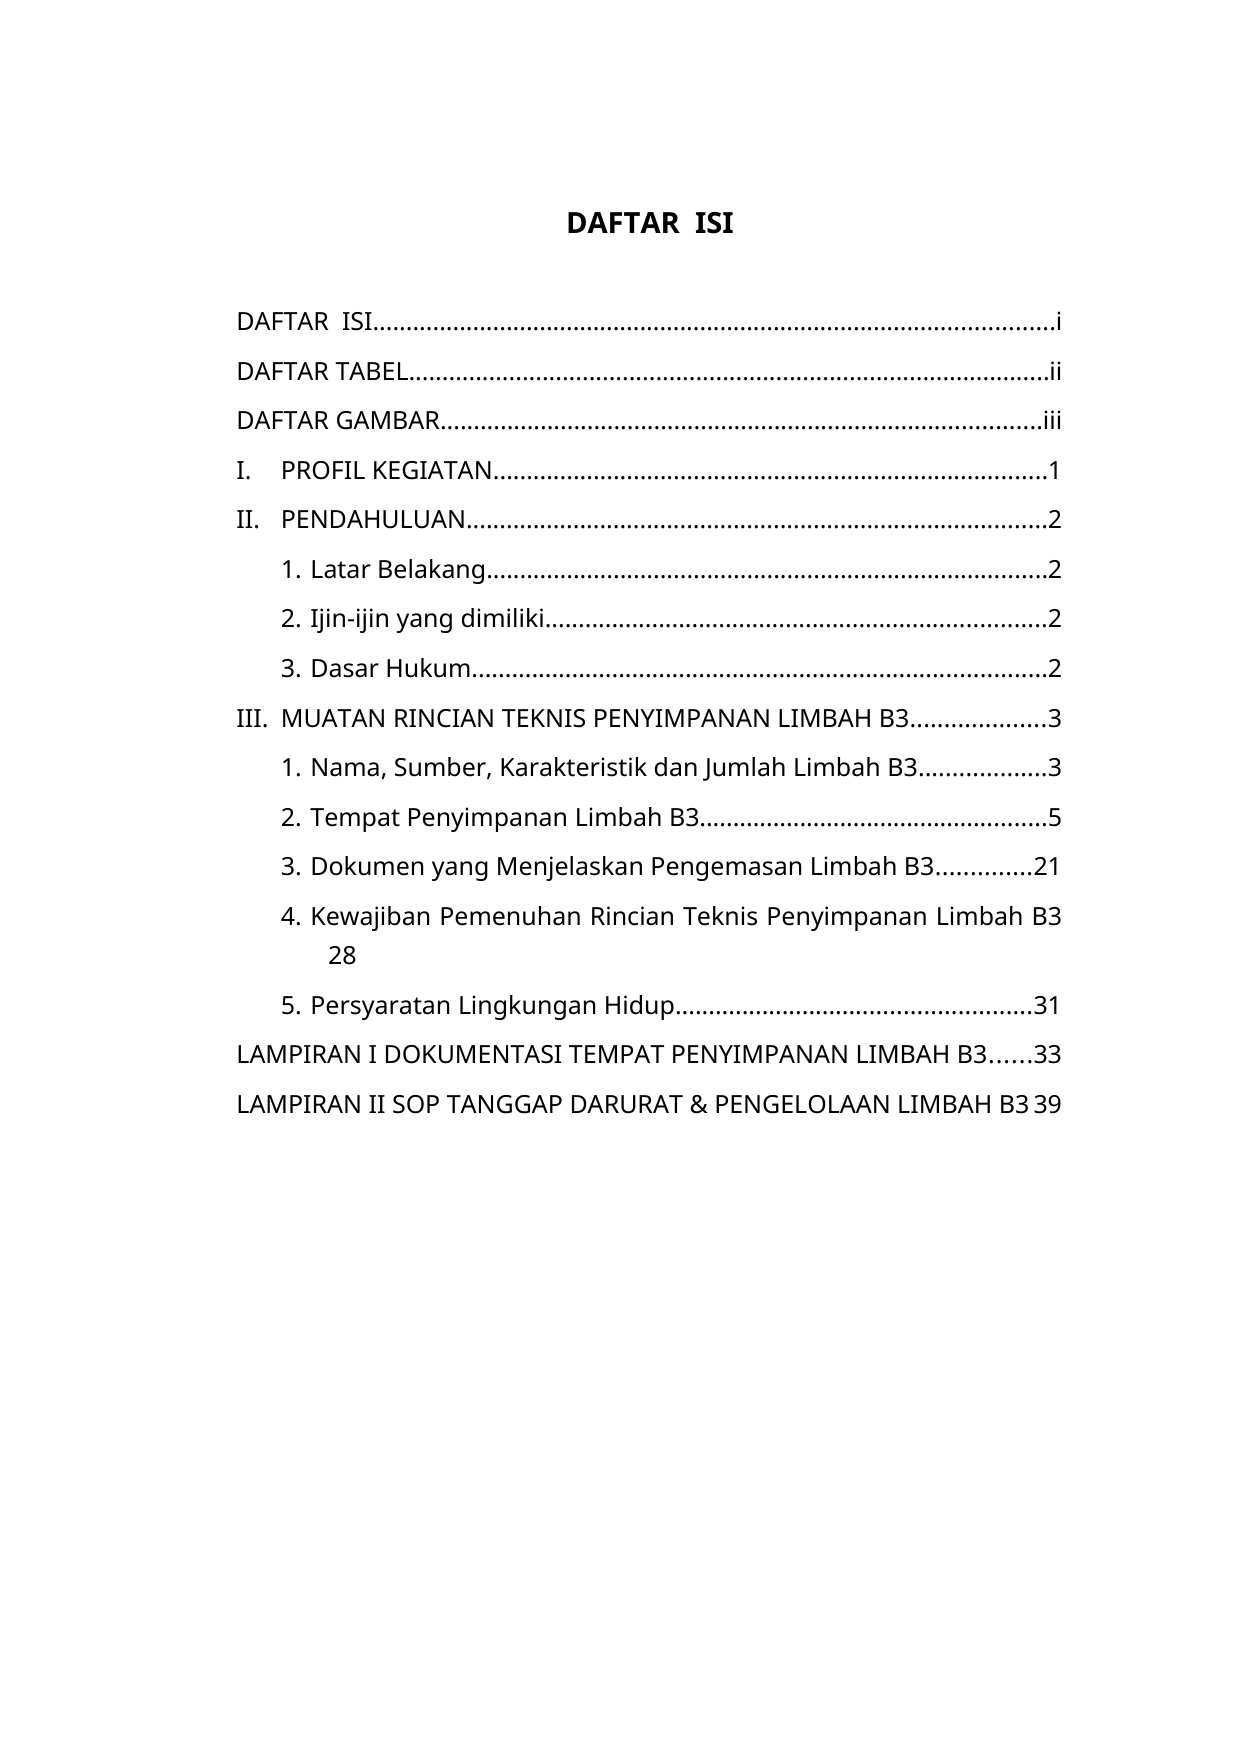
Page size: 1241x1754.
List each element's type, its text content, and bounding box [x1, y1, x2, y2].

text DAFTAR TABEL ii [236, 353, 1063, 387]
text 5. Persyaratan Lingkungan Hidup 31 [281, 987, 1063, 1021]
text 4. Kewajiban Pemenuhan Rincian Teknis Penyimpanan Limbah B3 28 [281, 899, 1063, 972]
text LAMPIRAN I DOKUMENTASI TEMPAT PENYIMPANAN LIMBAH B3 33 [236, 1037, 1063, 1071]
text 3. Dasar Hukum 2 [281, 651, 1063, 685]
subtitle DAFTAR ISI [236, 202, 1063, 242]
text II. PENDAHULUAN 2 [236, 502, 1063, 536]
text DAFTAR ISI i [236, 304, 1063, 338]
text 3. Dokumen yang Menjelaskan Pengemasan Limbah B3 21 [281, 849, 1063, 883]
text I. PROFIL KEGIATAN 1 [236, 452, 1063, 486]
text LAMPIRAN II SOP TANGGAP DARURAT & PENGELOLAAN LIMBAH B3 39 [236, 1087, 1063, 1121]
text 2. Tempat Penyimpanan Limbah B3 5 [281, 799, 1063, 833]
text 2. Ijin-ijin yang dimiliki 2 [281, 601, 1063, 635]
text 1. Latar Belakang 2 [281, 552, 1063, 586]
text III. MUATAN RINCIAN TEKNIS PENYIMPANAN LIMBAH B3 3 [236, 700, 1063, 734]
text 1. Nama, Sumber, Karakteristik dan Jumlah Limbah B3 3 [281, 750, 1063, 784]
text DAFTAR GAMBAR iii [236, 403, 1063, 437]
